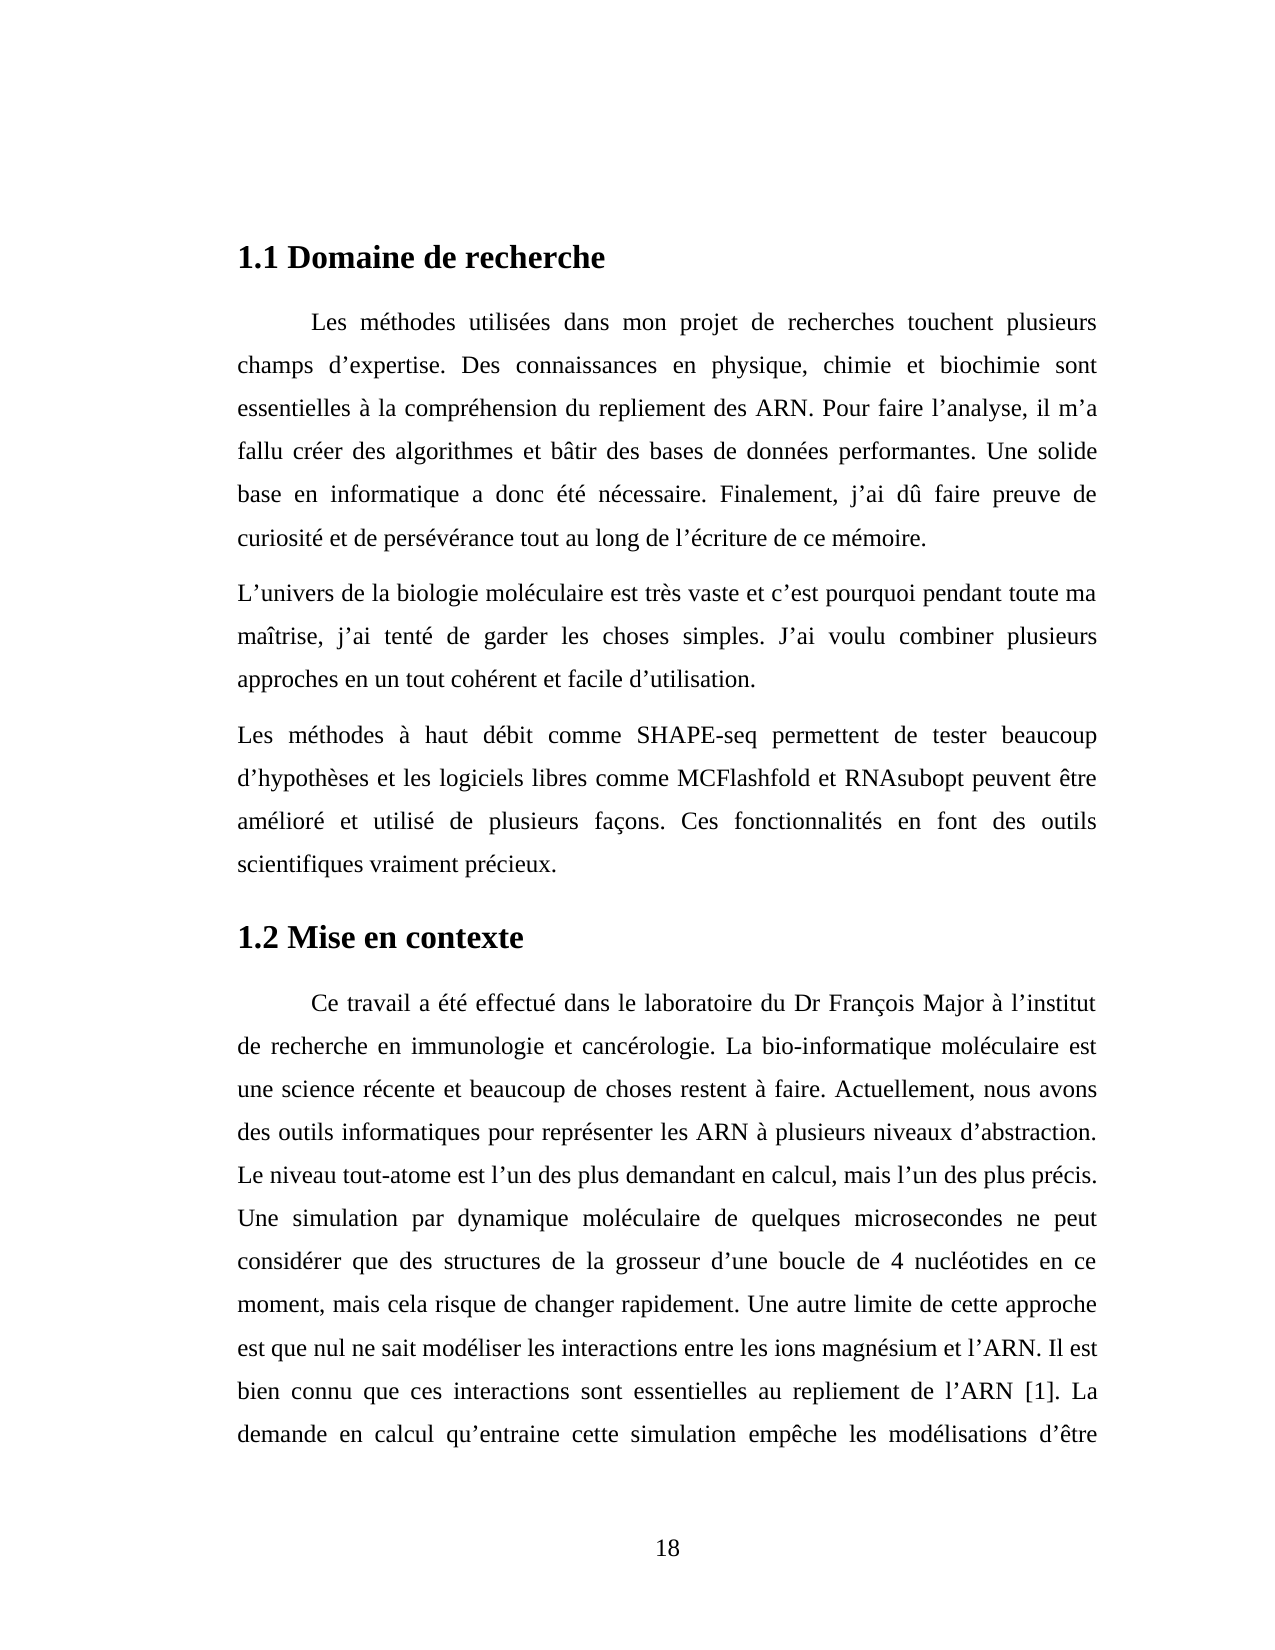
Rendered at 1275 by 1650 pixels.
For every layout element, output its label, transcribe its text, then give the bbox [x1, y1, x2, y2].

text L’univers de la biologie moléculaire est très vaste et c’est pourquoi pendant toute ma maîtrise, j’ai tenté de garder les choses simples. J’ai voulu combiner plusieurs approches en un tout cohérent et facile d’utilisation. [237, 578, 1098, 693]
text Les méthodes à haut débit comme SHAPE-seq permettent de tester beaucoup d’hypothèses et les logiciels libres comme MCFlashfold et RNAsubopt peuvent être amélioré et utilisé de plusieurs façons. Ces fonctionnalités en font des outils scientifiques vraiment précieux. [237, 720, 1098, 878]
text Les méthodes utilisées dans mon projet de recherches touchent plusieurs champs d’expertise. Des connaissances en physique, chimie et biochimie sont essentielles à la compréhension du repliement des ARN. Pour faire l’analyse, il m’a fallu créer des algorithmes et bâtir des bases de données performantes. Une solide base en informatique a donc été nécessaire. Finalement, j’ai dû faire preuve de curiosité et de persévérance tout au long de l’écriture de ce mémoire. [237, 307, 1098, 551]
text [237, 988, 1098, 1448]
subtitle 1.1 Domaine de recherche [237, 237, 1098, 275]
subtitle 1.2 Mise en contexte [237, 918, 1098, 956]
